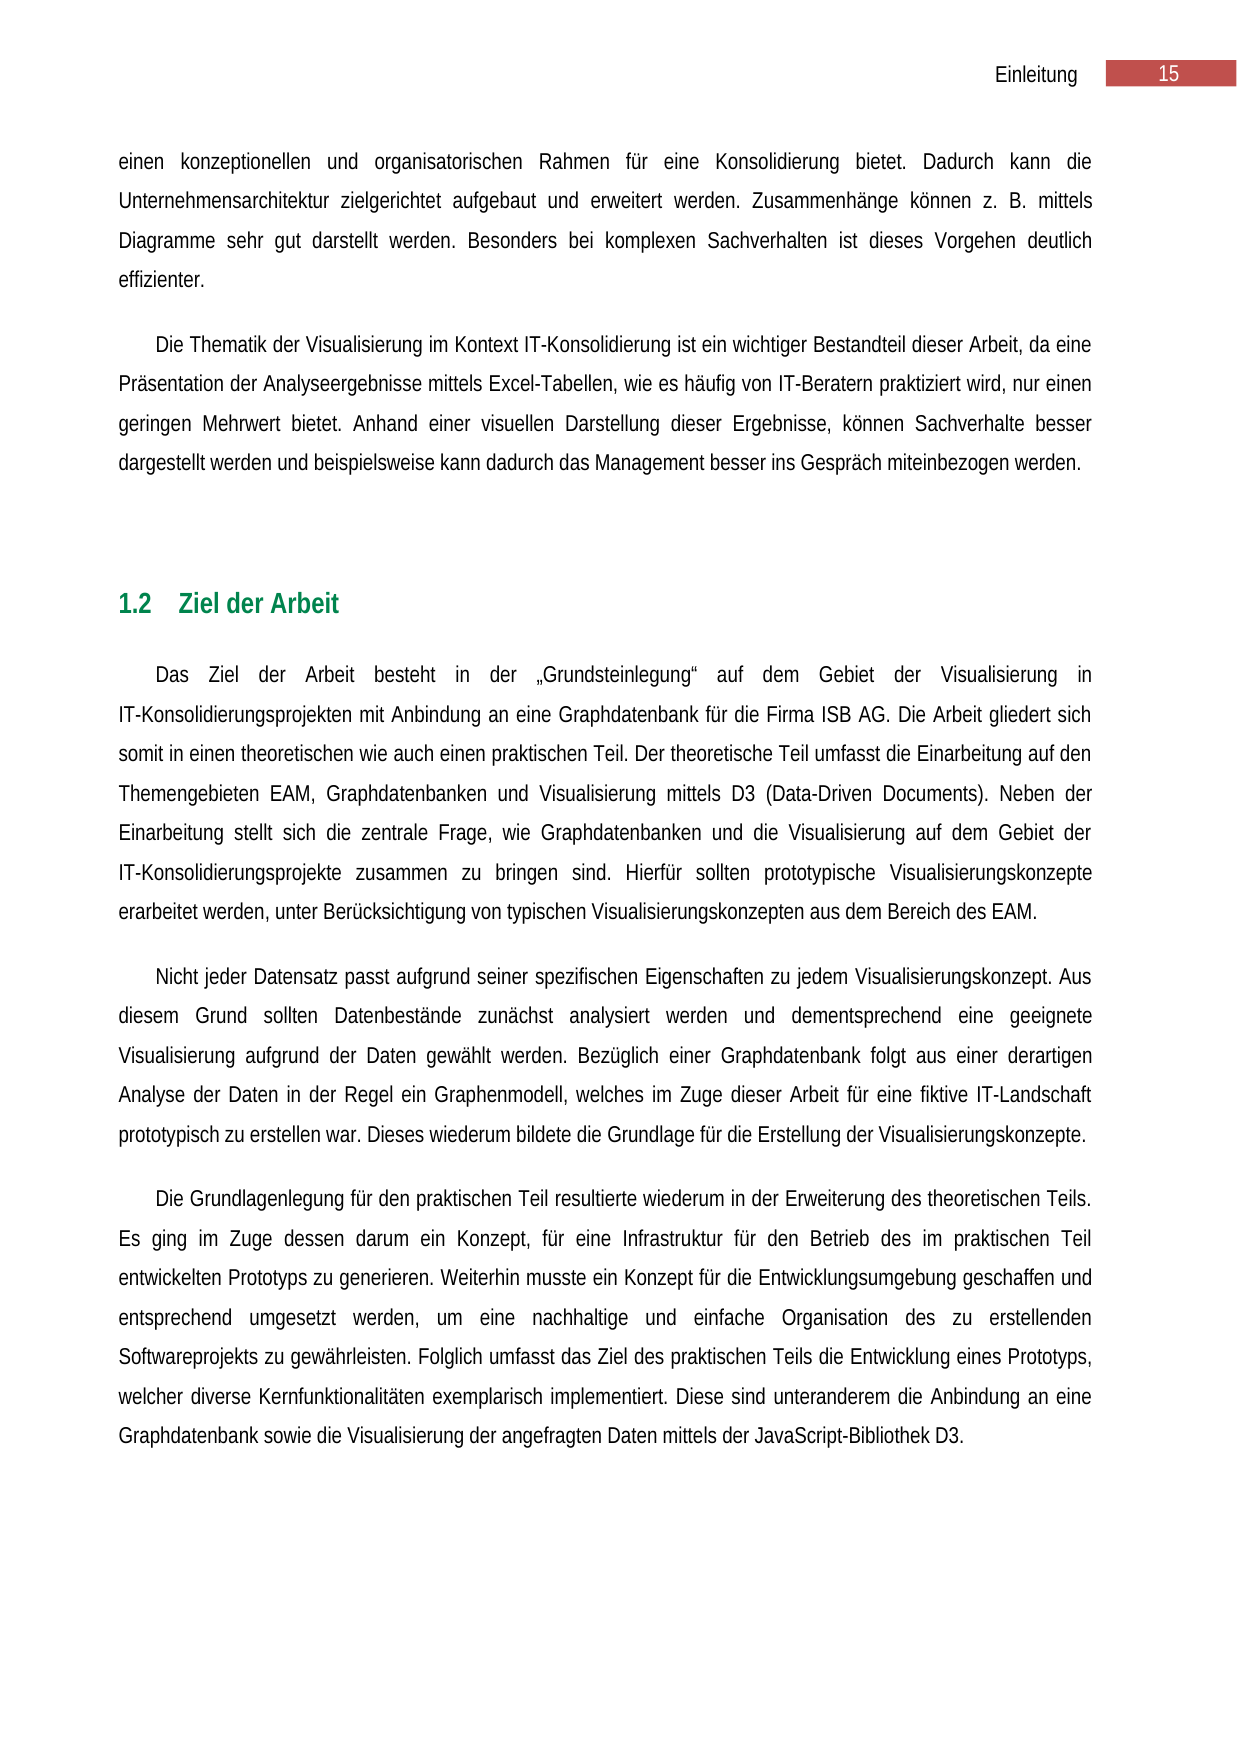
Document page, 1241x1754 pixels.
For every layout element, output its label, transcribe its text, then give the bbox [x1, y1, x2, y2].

subtitle Ziel der Arbeit [118, 586, 1092, 620]
text Die Thematik der Visualisierung im Kontext IT-Konsolidierung ist ein wichtiger Bestandteil dieser Arbeit, da eine Präsentation der Analyseergebnisse mittels Excel-Tabellen, wie es häufig von IT-Beratern praktiziert wird, nur einen geringen Mehrwert bietet. Anhand einer visuellen Darstellung dieser Ergebnisse, können Sachverhalte besser dargestellt werden und beispielsweise kann dadurch das Management besser ins Gespräch miteinbezogen werden. [118, 331, 1092, 475]
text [118, 148, 1092, 292]
text Das Ziel der Arbeit besteht in der „Grundsteinlegung“ auf dem Gebiet der Visualisierung in IT-Konsolidierungsprojekten mit Anbindung an eine Graphdatenbank für die Firma ISB AG. Die Arbeit gliedert sich somit in einen theoretischen wie auch einen praktischen Teil. Der theoretische Teil umfasst die Einarbeitung auf den Themengebieten EAM, Graphdatenbanken und Visualisierung mittels D3 (Data-Driven Documents). Neben der Einarbeitung stellt sich die zentrale Frage, wie Graphdatenbanken und die Visualisierung auf dem Gebiet der IT-Konsolidierungsprojekte zusammen zu bringen sind. Hierfür sollten prototypische Visualisierungskonzepte erarbeitet werden, unter Berücksichtigung von typischen Visualisierungskonzepten aus dem Bereich des EAM. [118, 661, 1092, 925]
text Nicht jeder Datensatz passt aufgrund seiner spezifischen Eigenschaften zu jedem Visualisierungskonzept. Aus diesem Grund sollten Datenbestände zunächst analysiert werden und dementsprechend eine geeignete Visualisierung aufgrund der Daten gewählt werden. Bezüglich einer Graphdatenbank folgt aus einer derartigen Analyse der Daten in der Regel ein Graphenmodell, welches im Zuge dieser Arbeit für eine fiktive IT-Landschaft prototypisch zu erstellen war. Dieses wiederum bildete die Grundlage für die Erstellung der Visualisierungskonzepte. [118, 963, 1092, 1147]
text Die Grundlagenlegung für den praktischen Teil resultierte wiederum in der Erweiterung des theoretischen Teils. Es ging im Zuge dessen darum ein Konzept, für eine Infrastruktur für den Betrieb des im praktischen Teil entwickelten Prototyps zu generieren. Weiterhin musste ein Konzept für die Entwicklungsumgebung geschaffen und entsprechend umgesetzt werden, um eine nachhaltige und einfache Organisation des zu erstellenden Softwareprojekts zu gewährleisten. Folglich umfasst das Ziel des praktischen Teils die Entwicklung eines Prototyps, welcher diverse Kernfunktionalitäten exemplarisch implementiert. Diese sind unteranderem die Anbindung an eine Graphdatenbank sowie die Visualisierung der angefragten Daten mittels der JavaScript-Bibliothek D3. [118, 1185, 1092, 1448]
